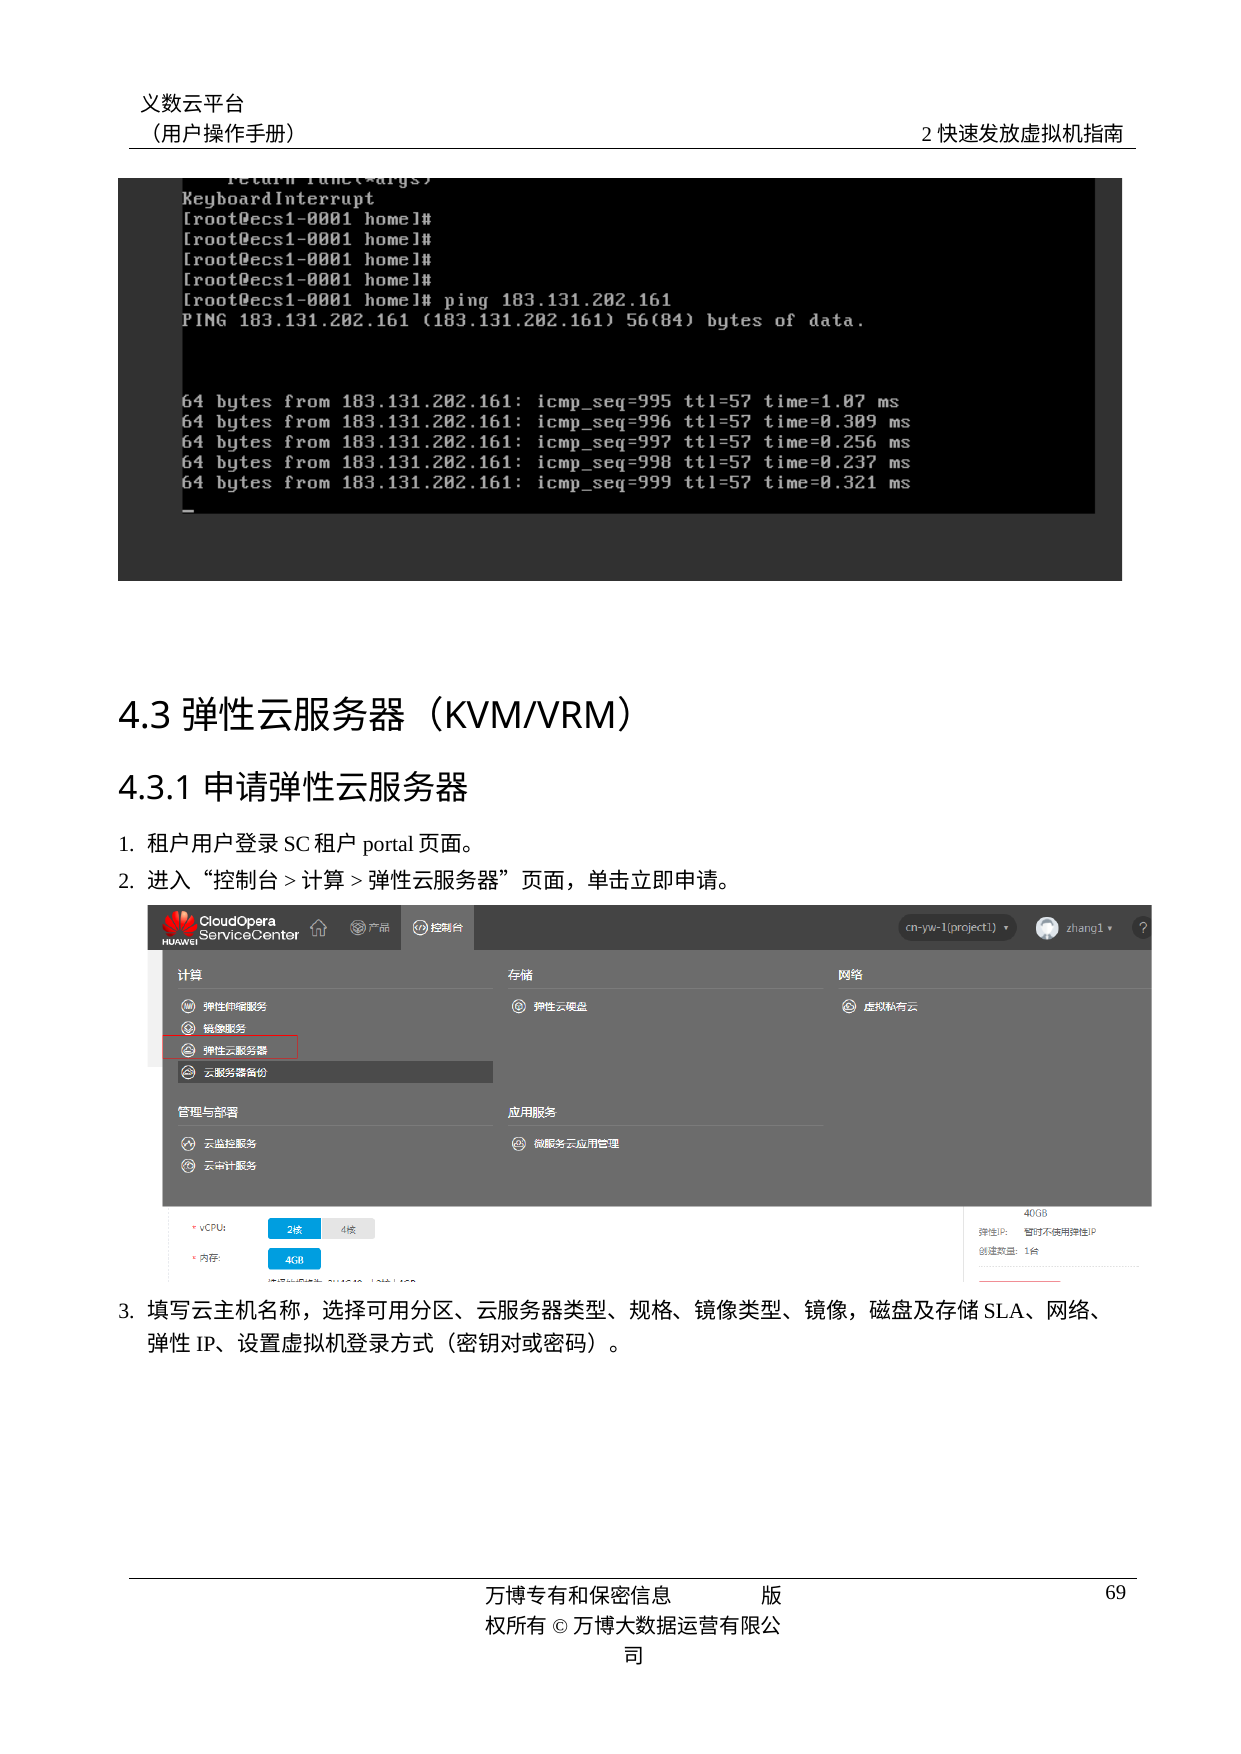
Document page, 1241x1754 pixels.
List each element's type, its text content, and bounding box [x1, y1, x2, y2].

picture [147, 905, 1152, 1282]
list 租户用户登录SC租户portal页面。 [118, 826, 1122, 858]
picture [118, 178, 1123, 581]
list 进入“控制台 > 计算 > 弹性云服务器”页面，单击立即申请。 [118, 862, 1122, 895]
subtitle 申请弹性云服务器 [118, 761, 1122, 809]
list 填写云主机名称，选择可用分区、云服务器类型、规格、镜像类型、镜像，磁盘及存储SLA、网络、弹性IP、设置虚拟机登录方式（密钥对或密码）。 [118, 1293, 1122, 1358]
subtitle 弹性云服务器（KVM/VRM） [118, 685, 1122, 740]
